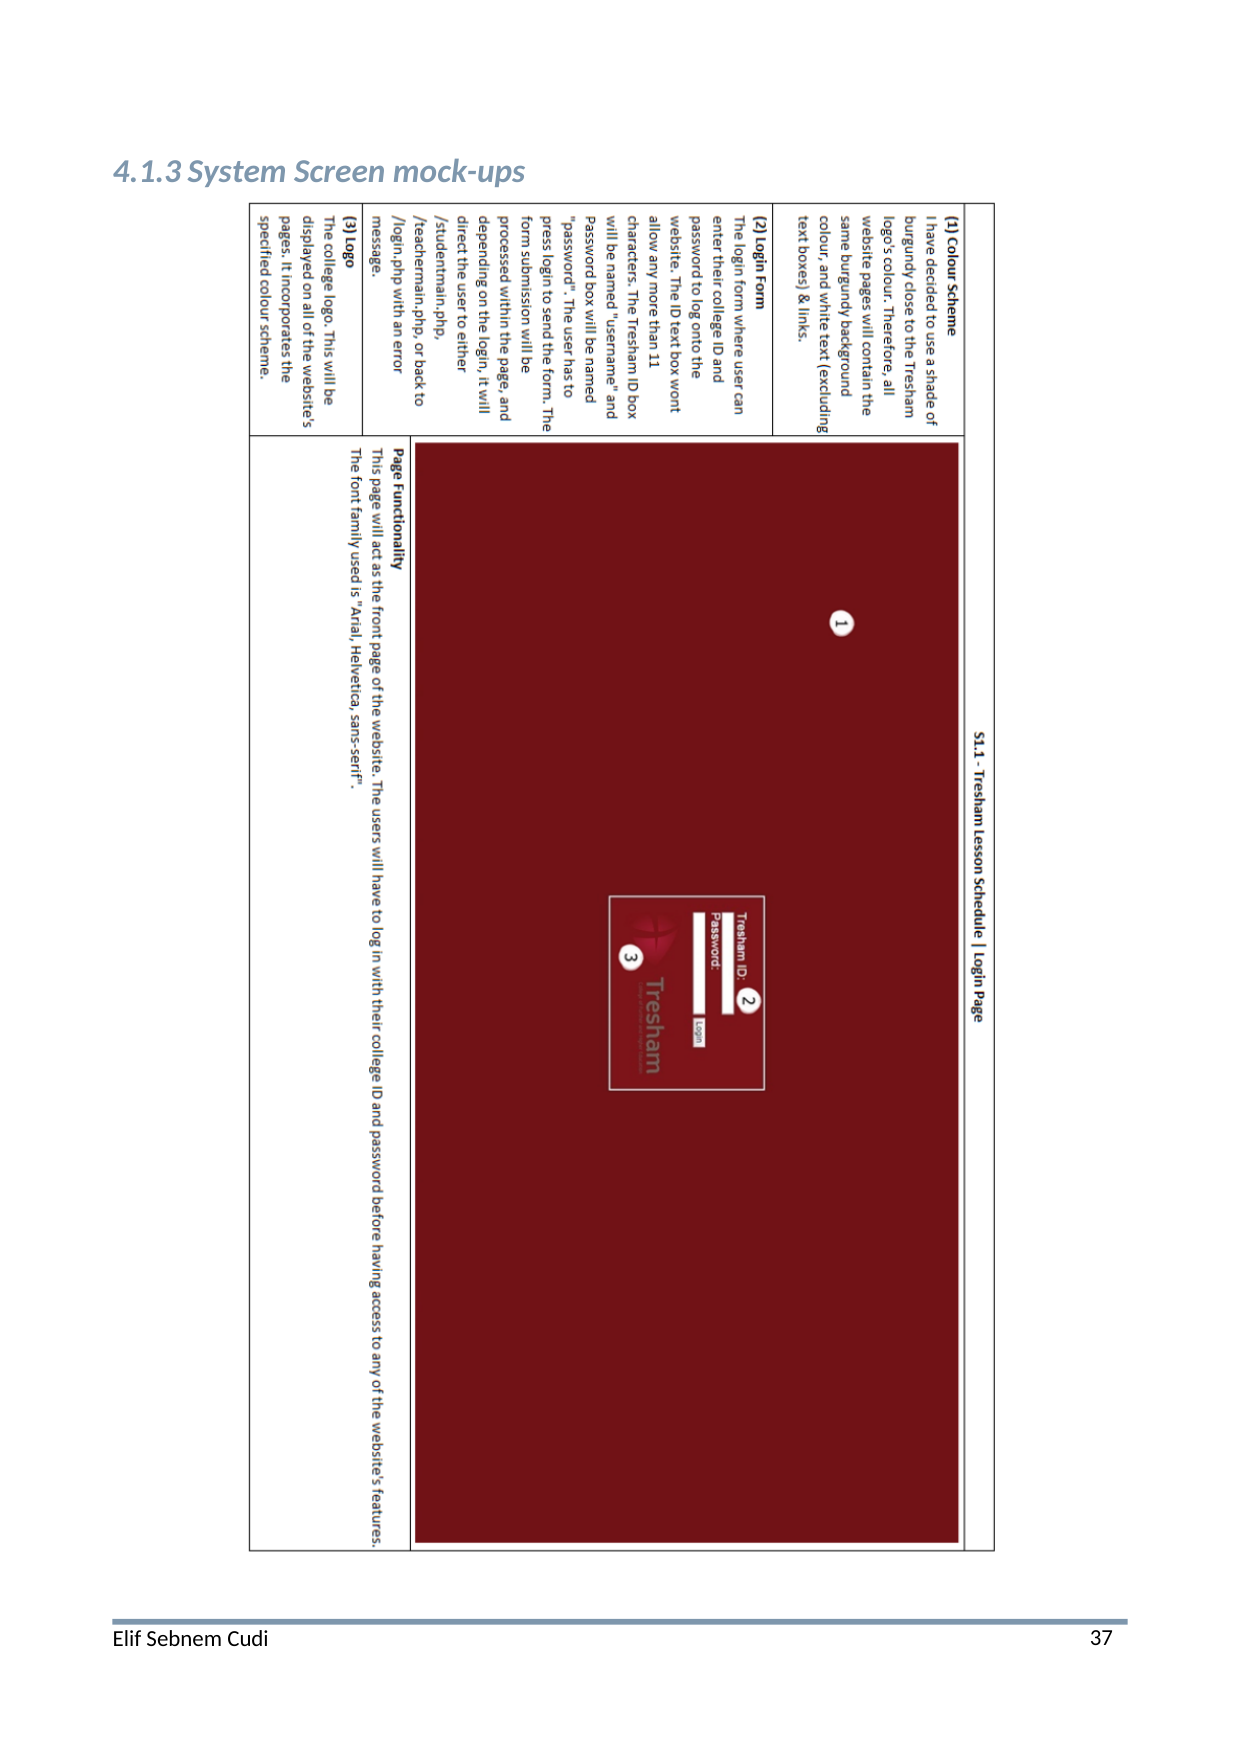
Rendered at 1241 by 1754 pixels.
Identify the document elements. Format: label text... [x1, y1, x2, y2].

subtitle System Screen mock-ups [112, 150, 1128, 191]
picture [242, 198, 1000, 1559]
